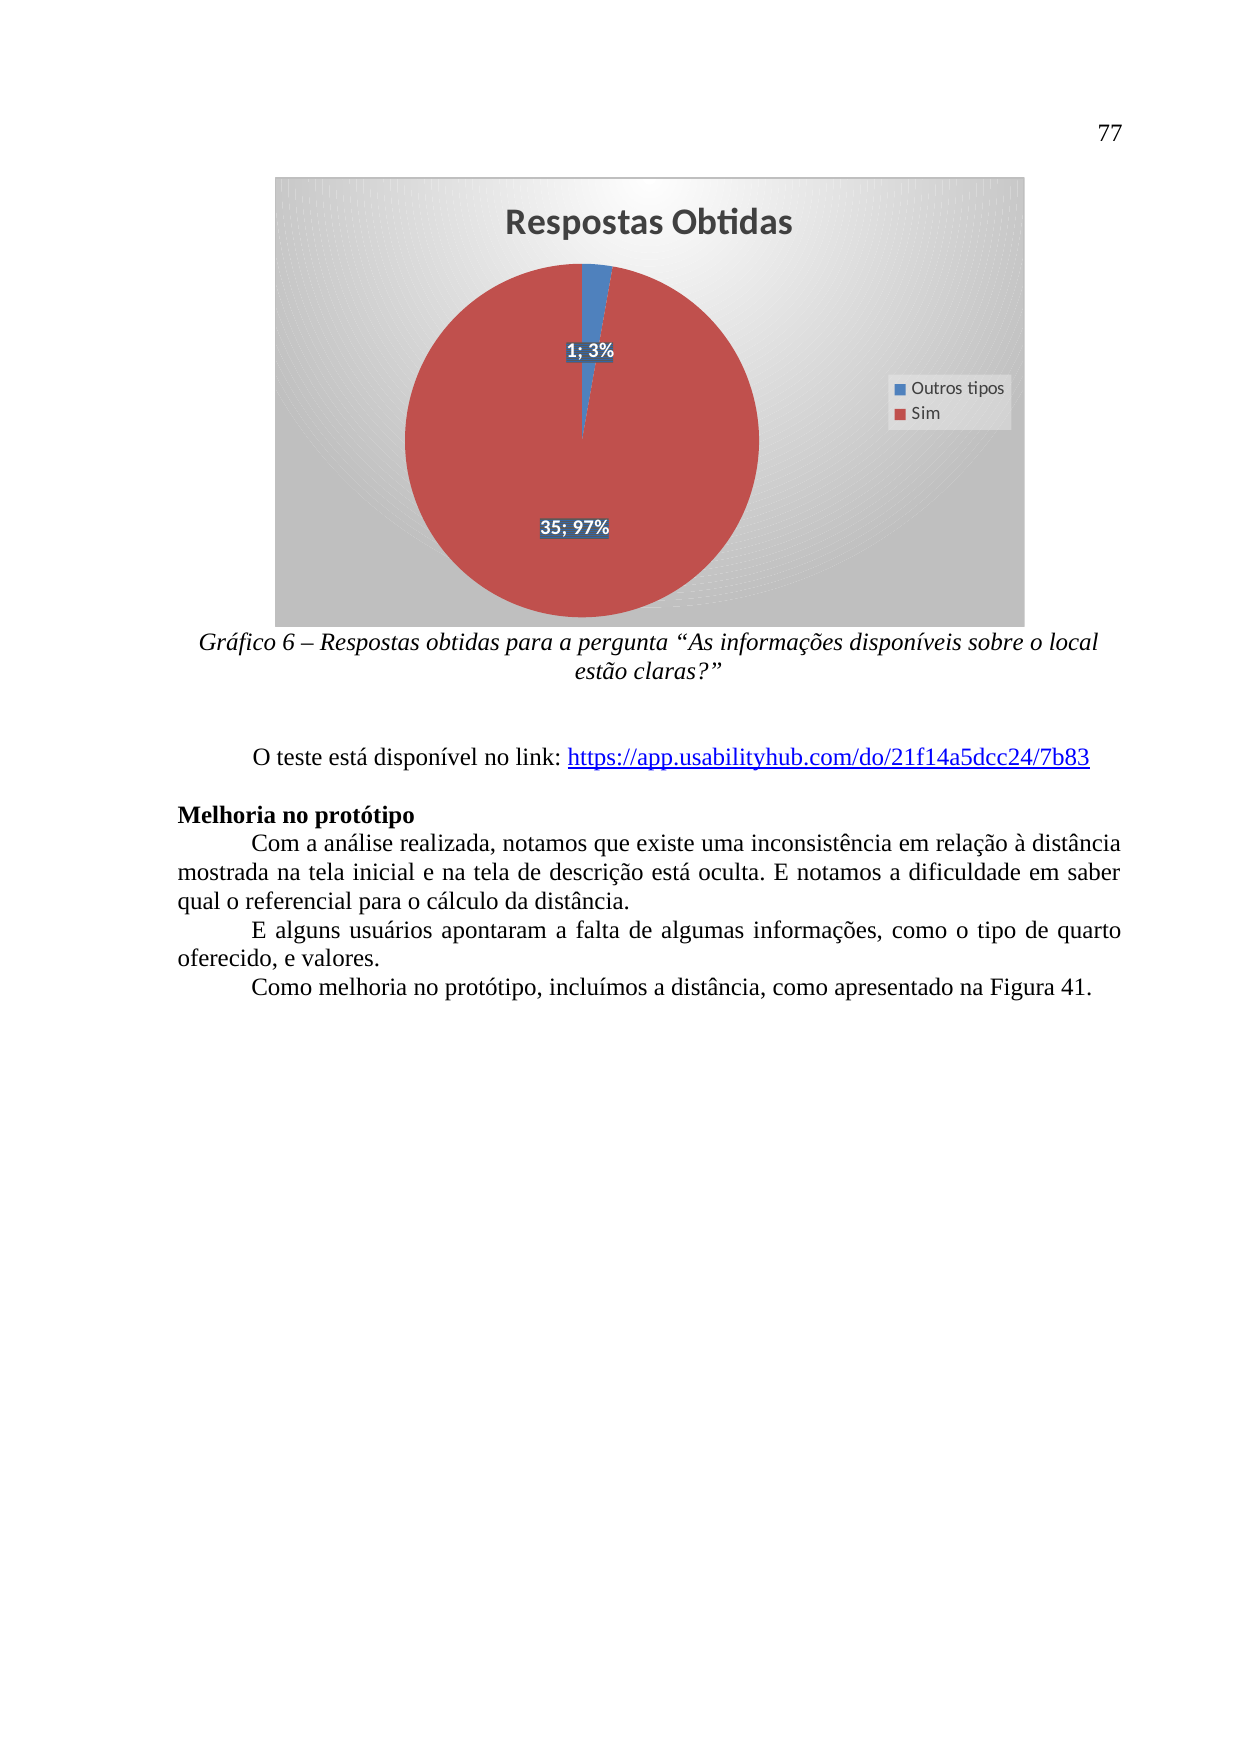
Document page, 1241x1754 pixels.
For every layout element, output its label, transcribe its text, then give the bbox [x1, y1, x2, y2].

text Como melhoria no protótipo, incluímos a distância, como apresentado na Figura 41. [177, 972, 1122, 1001]
text E alguns usuários apontaram a falta de algumas informações, como o tipo de quarto oferecido, e valores. [177, 915, 1122, 972]
text Com a análise realizada, notamos que existe uma inconsistência em relação à distância mostrada na tela inicial e na tela de descrição está oculta. E notamos a dificuldade em saber qual o referencial para o cálculo da distância. [177, 828, 1122, 915]
text Melhoria no protótipo [177, 800, 1122, 828]
list O teste está disponível no link: https://app.usabilityhub.com/do/21f14a5dcc24/7b83 [252, 742, 1122, 771]
text Gráfico 6 – Respostas obtidas para a pergunta “As informações disponíveis sobre o local estão claras?” [177, 627, 1122, 685]
